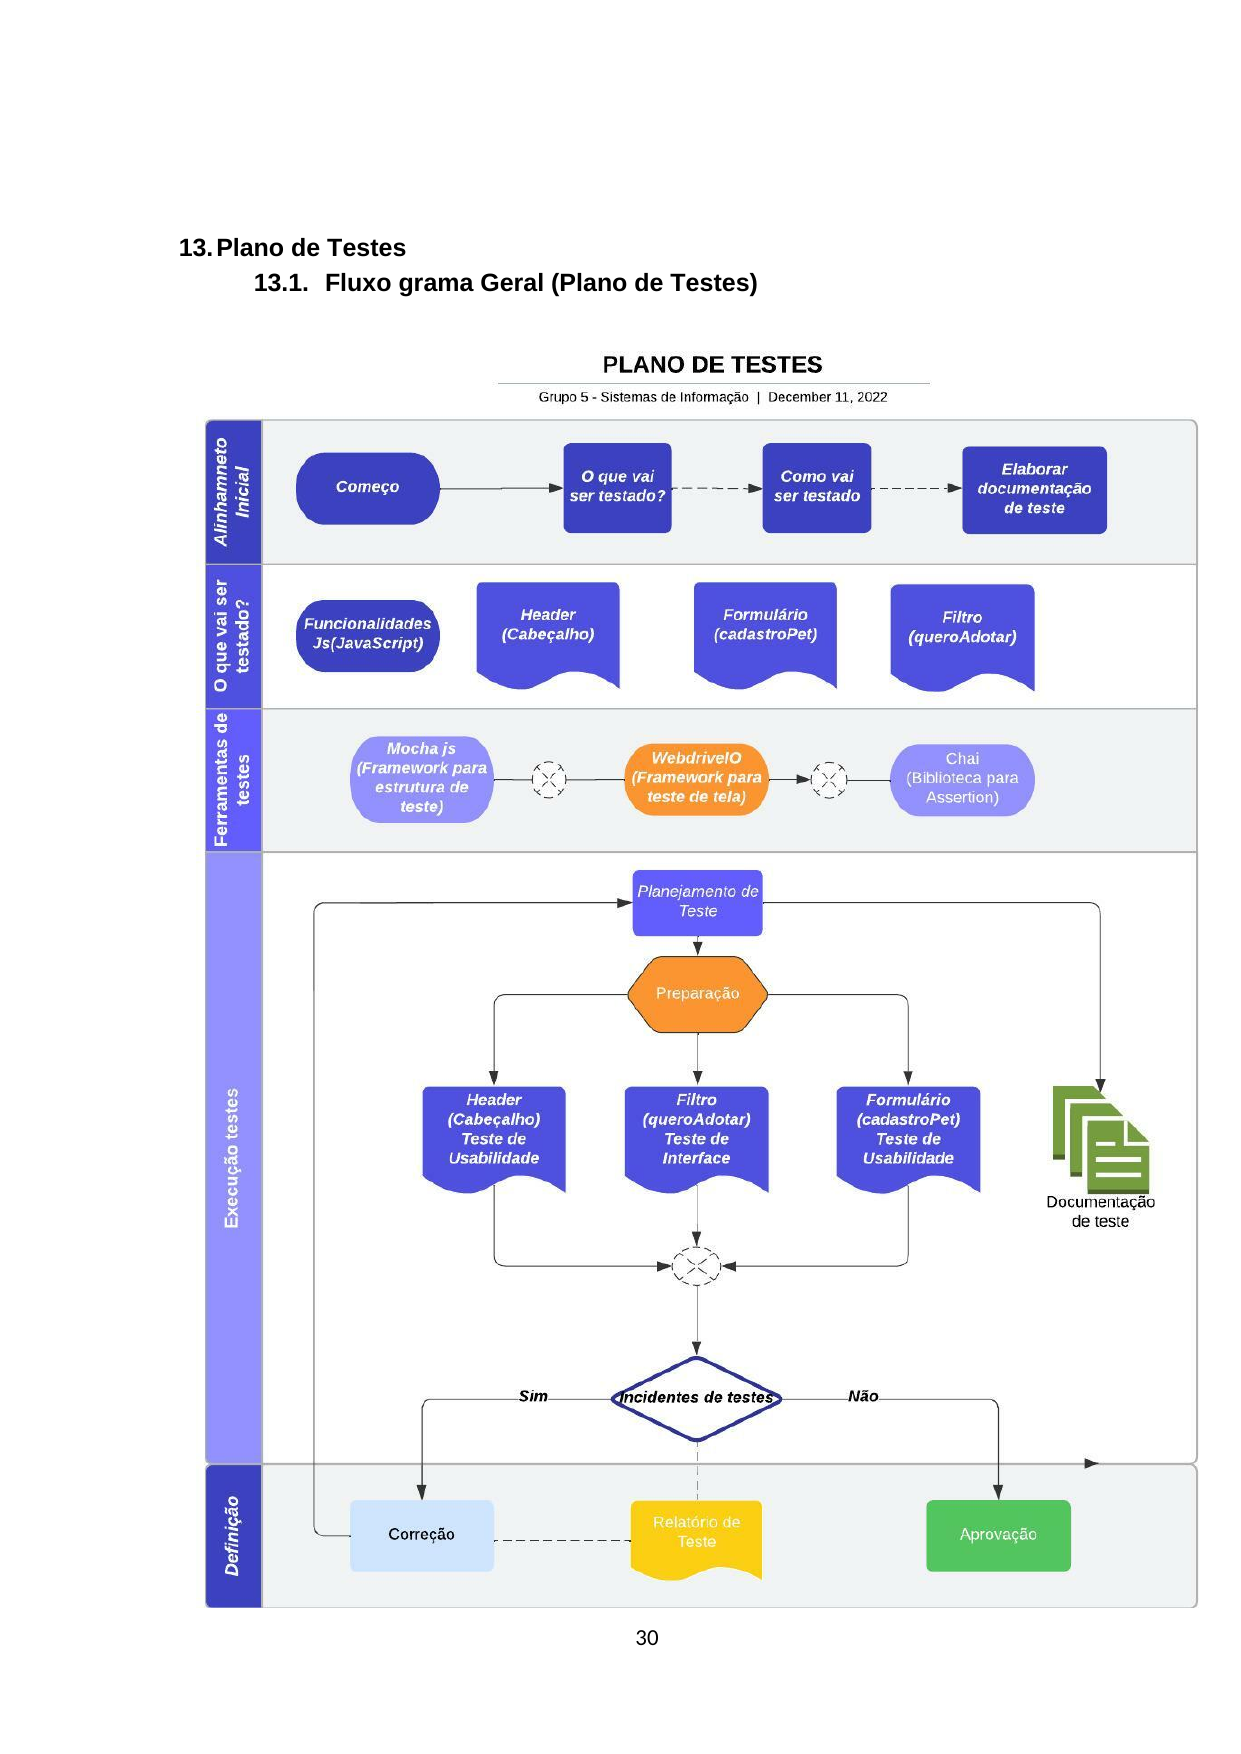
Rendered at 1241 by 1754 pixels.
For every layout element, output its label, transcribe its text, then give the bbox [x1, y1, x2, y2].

subtitle Plano de Testes [178, 233, 1122, 262]
subtitle Fluxo grama Geral (Plano de Testes) [253, 268, 1122, 297]
